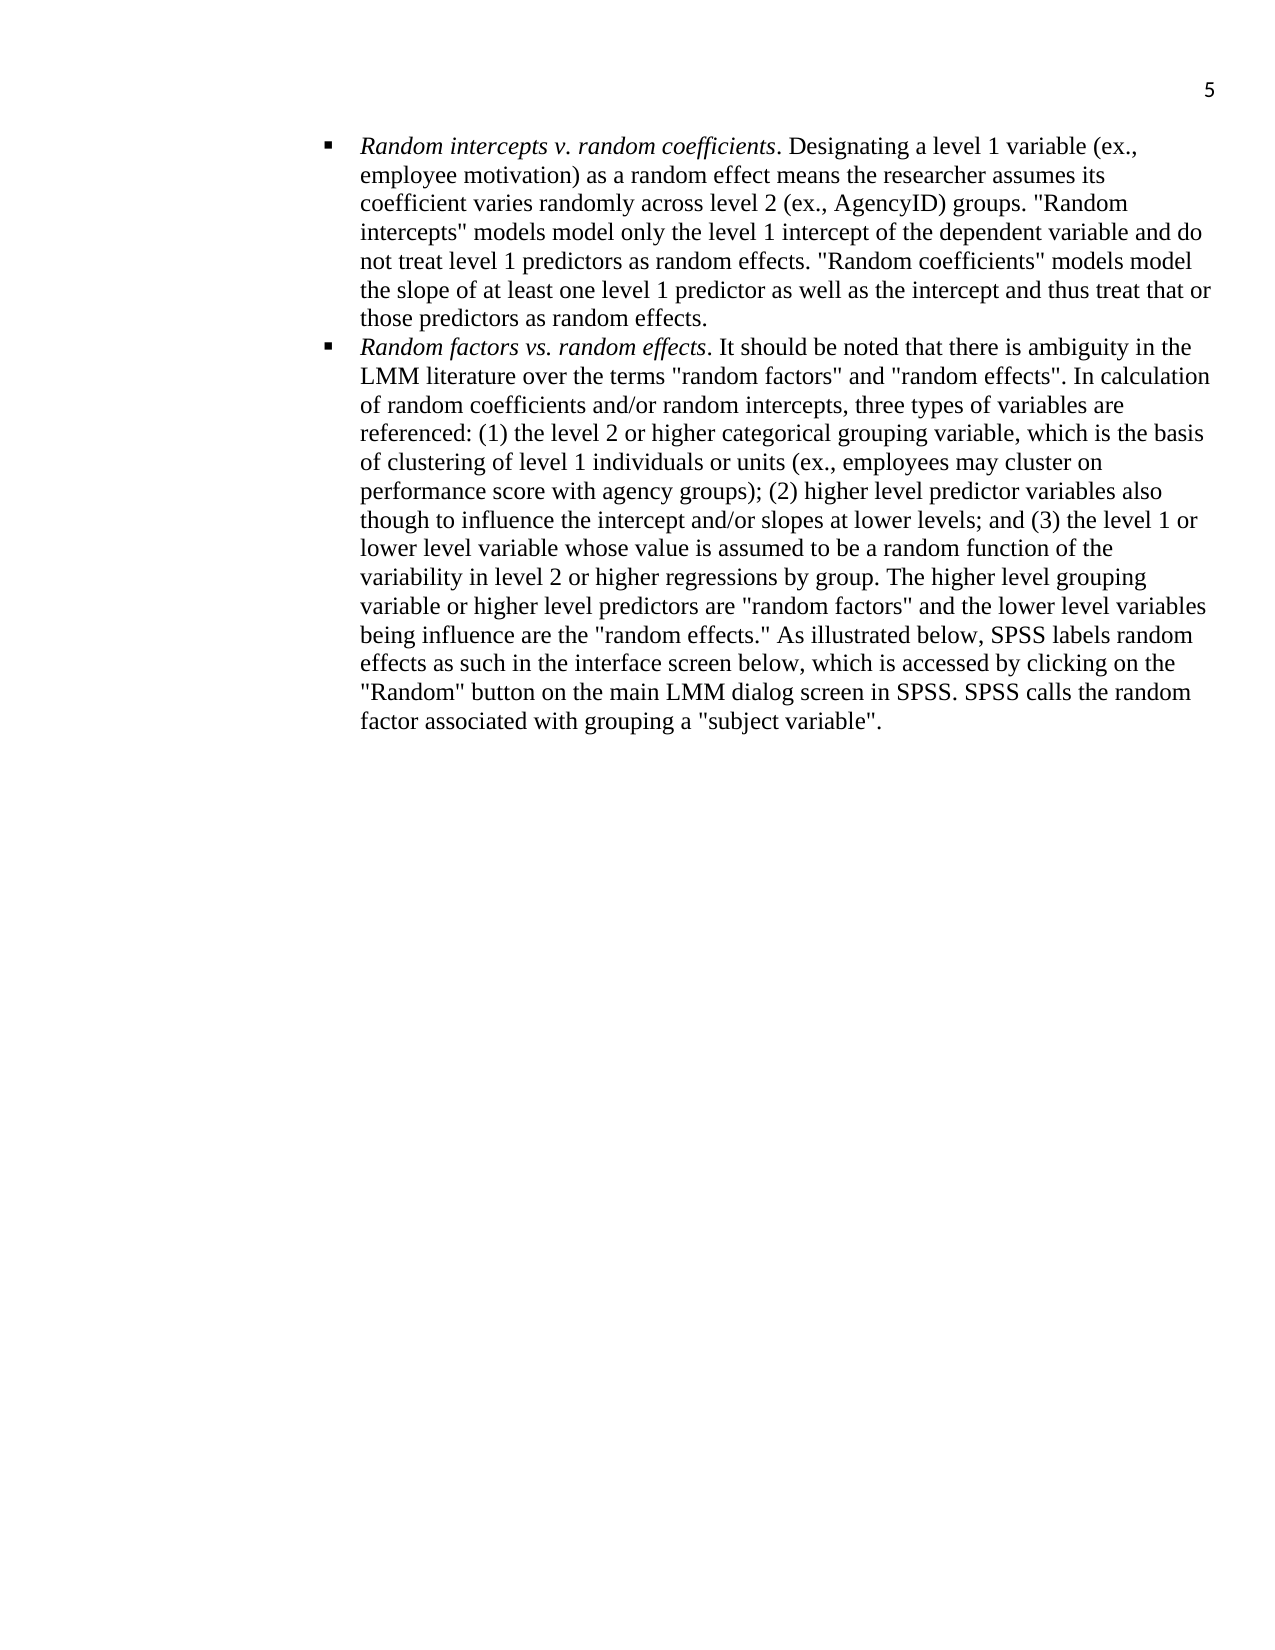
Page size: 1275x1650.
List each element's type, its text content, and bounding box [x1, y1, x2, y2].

list Random intercepts v. random coefficients. Designating a level 1 variable (ex., employee motivation) as a random effect means the researcher assumes its coefficient varies randomly across level 2 (ex., AgencyID) groups. "Random intercepts" models model only the level 1 intercept of the dependent variable and do not treat level 1 predictors as random effects. "Random coefficients" models model the slope of at least one level 1 predictor as well as the intercept and thus treat that or those predictors as random effects. [322, 131, 1215, 332]
list Random factors vs. random effects. It should be noted that there is ambiguity in the LMM literature over the terms "random factors" and "random effects". In calculation of random coefficients and/or random intercepts, three types of variables are referenced: (1) the level 2 or higher categorical grouping variable, which is the basis of clustering of level 1 individuals or units (ex., employees may cluster on performance score with agency groups); (2) higher level predictor variables also though to influence the intercept and/or slopes at lower levels; and (3) the level 1 or lower level variable whose value is assumed to be a random function of the variability in level 2 or higher regressions by group. The higher level grouping variable or higher level predictors are "random factors" and the lower level variables being influence are the "random effects." As illustrated below, SPSS labels random effects as such in the interface screen below, which is accessed by clicking on the "Random" button on the main LMM dialog screen in SPSS. SPSS calls the random factor associated with grouping a "subject variable". [322, 332, 1215, 735]
